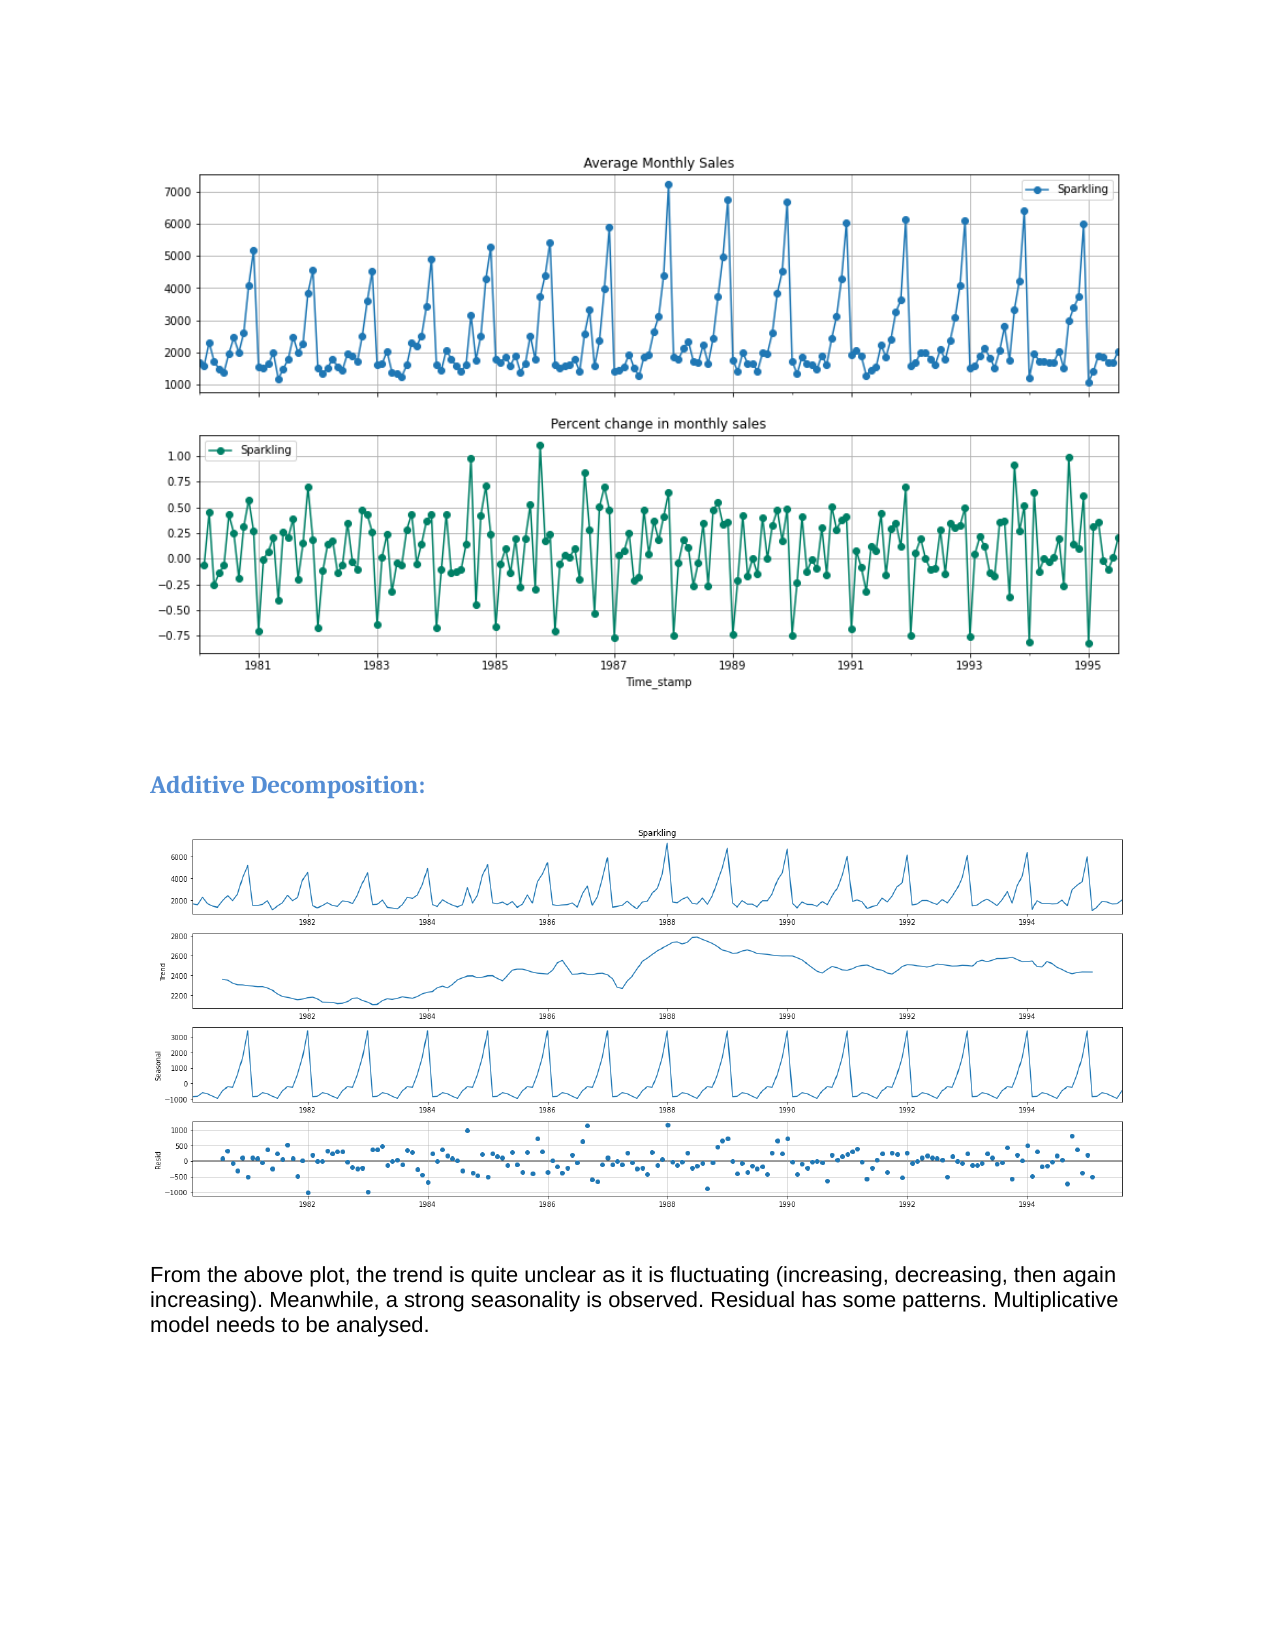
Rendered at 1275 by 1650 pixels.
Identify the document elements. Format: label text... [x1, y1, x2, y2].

picture [150, 150, 1125, 696]
text Additive Decomposition: [150, 771, 1125, 799]
text From the above plot, the trend is quite unclear as it is fluctuating (increasing, decreasing, then again increasing). Meanwhile, a strong seasonality is observed. Residual has some patterns. Multiplicative model needs to be analysed. [150, 1262, 1125, 1337]
picture [150, 824, 1125, 1212]
